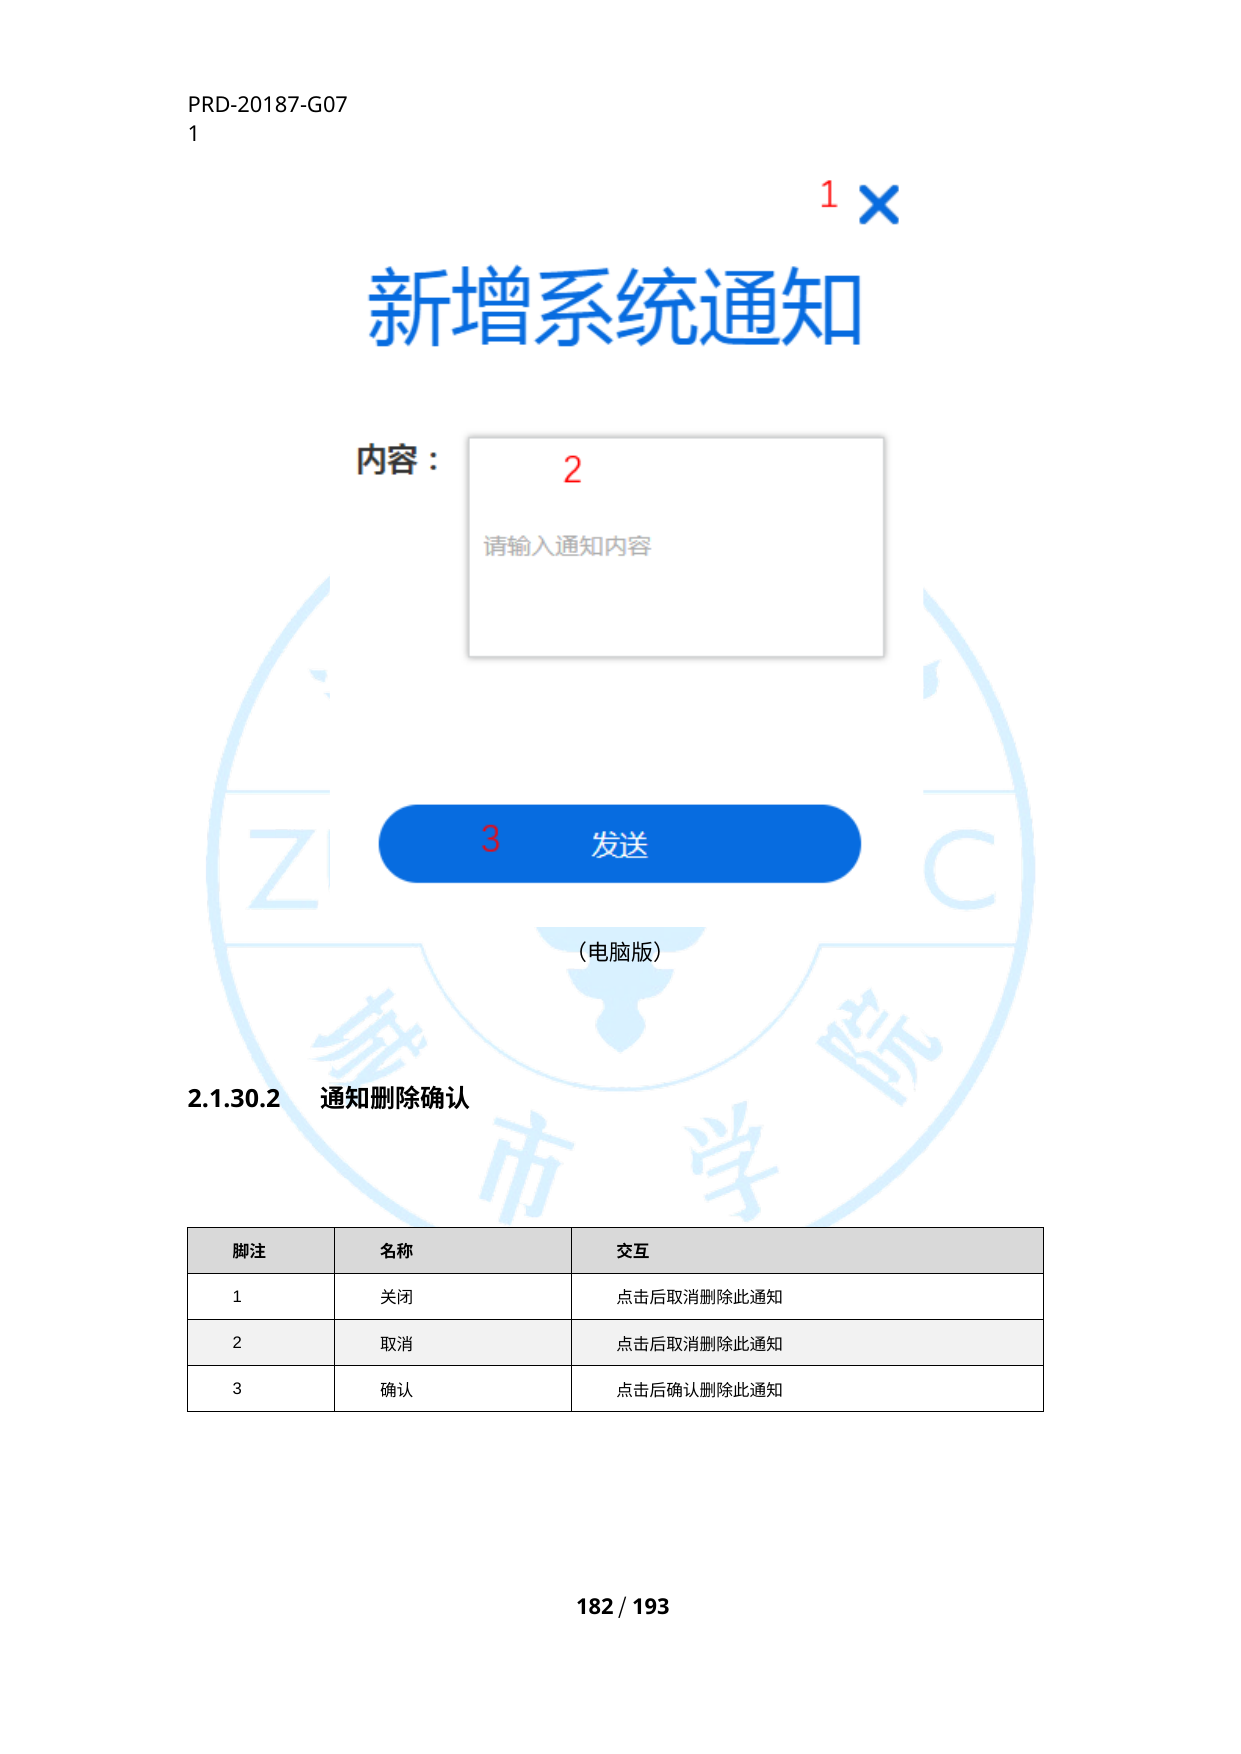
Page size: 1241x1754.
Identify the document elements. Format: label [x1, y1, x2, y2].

table_cell [188, 1274, 334, 1319]
table_cell [572, 1274, 1043, 1319]
table_cell [335, 1320, 571, 1365]
table_cell [188, 1320, 334, 1365]
picture [329, 154, 924, 927]
table_cell [188, 1366, 334, 1411]
table_cell [572, 1320, 1043, 1365]
table_header [188, 1228, 334, 1273]
table_cell [572, 1366, 1043, 1411]
table_header [572, 1228, 1043, 1273]
table_cell [335, 1366, 571, 1411]
table_cell [335, 1274, 571, 1319]
table_header [335, 1228, 571, 1273]
